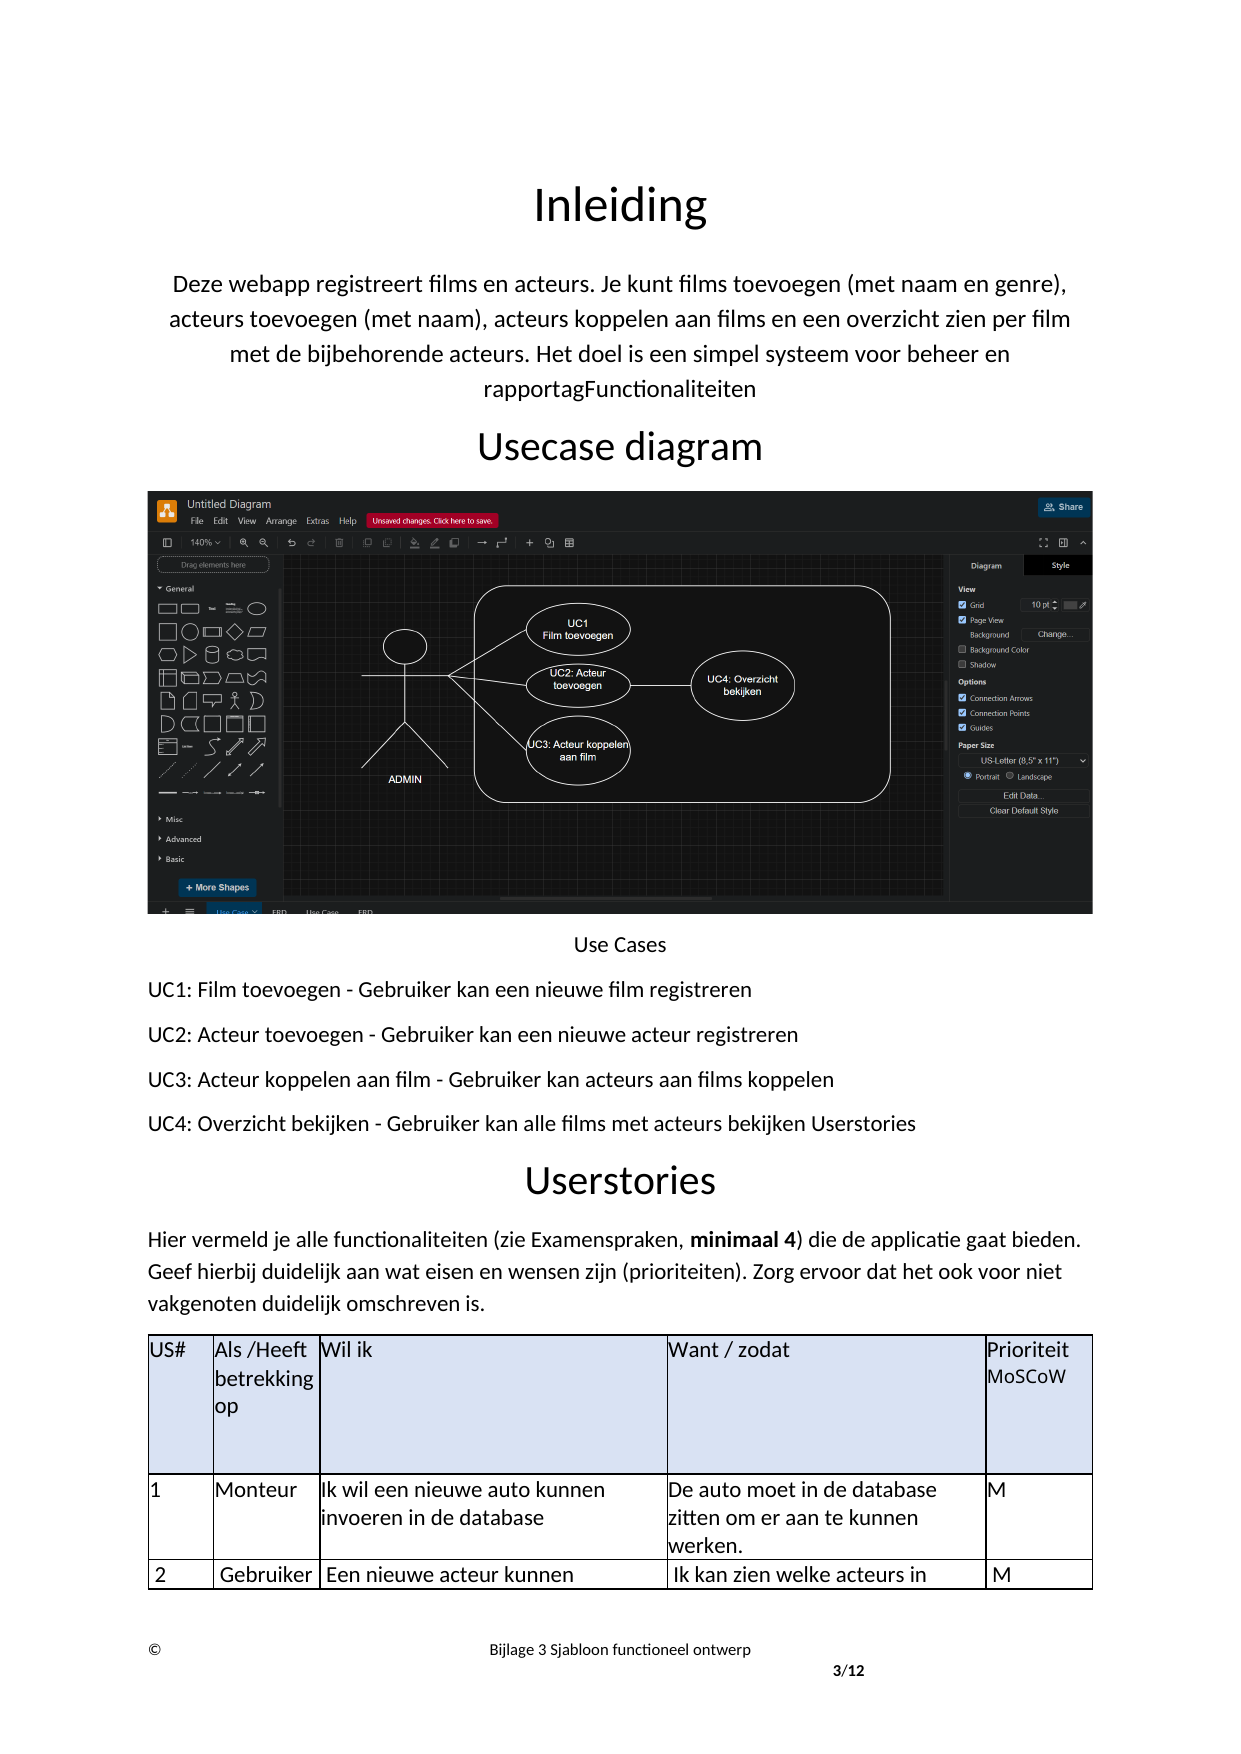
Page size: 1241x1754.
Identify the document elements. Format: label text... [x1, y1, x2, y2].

picture [147, 491, 1093, 914]
text Use Cases [148, 931, 1093, 959]
subtitle Userstories [148, 1154, 1093, 1205]
text UC4: Overzicht bekijken - Gebruiker kan alle films met acteurs bekijken Userstories [148, 1109, 1093, 1137]
table_header Want / zodat [668, 1336, 985, 1473]
table_cell M [987, 1475, 1092, 1559]
text Hier vermeld je alle functionaliteiten (zie Examenspraken, minimaal 4) die de applicatie gaat bieden. Geef hierbij duidelijk aan wat eisen en wensen zijn (prioriteiten). Zorg ervoor dat het ook voor niet vakgenoten duidelijk omschreven is. [148, 1225, 1093, 1317]
table_cell De auto moet in de database zitten om er aan te kunnen werken. [668, 1475, 985, 1559]
text UC3: Acteur koppelen aan film - Gebruiker kan acteurs aan films koppelen [148, 1065, 1093, 1093]
table_cell 1 [149, 1475, 213, 1559]
table_header Wil ik [321, 1336, 667, 1473]
table_cell M [987, 1560, 1092, 1588]
table_cell Gebruiker [214, 1560, 319, 1588]
subtitle Inleiding [148, 173, 1093, 234]
subtitle Deze webapp registreert films en acteurs. Je kunt films toevoegen (met naam en genre), acteurs toevoegen (met naam), acteurs koppelen aan films en een overzicht zien per film met de bijbehorende acteurs. Het doel is een simpel systeem voor beheer en rapportagFunctionaliteiten [148, 268, 1093, 403]
table_header US# [149, 1336, 213, 1473]
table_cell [668, 1560, 985, 1588]
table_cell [321, 1560, 667, 1588]
table_cell Monteur [214, 1475, 319, 1559]
table_cell 2 [149, 1560, 213, 1588]
table_cell Ik wil een nieuwe auto kunnen invoeren in de database [321, 1475, 667, 1559]
table_header Prioriteit MoSCoW [987, 1336, 1092, 1473]
text UC2: Acteur toevoegen - Gebruiker kan een nieuwe acteur registreren [148, 1020, 1093, 1048]
table_header Als /Heeft betrekking op [214, 1336, 319, 1473]
text UC1: Film toevoegen - Gebruiker kan een nieuwe film registreren [148, 975, 1093, 1003]
subtitle Usecase diagram [148, 420, 1093, 471]
